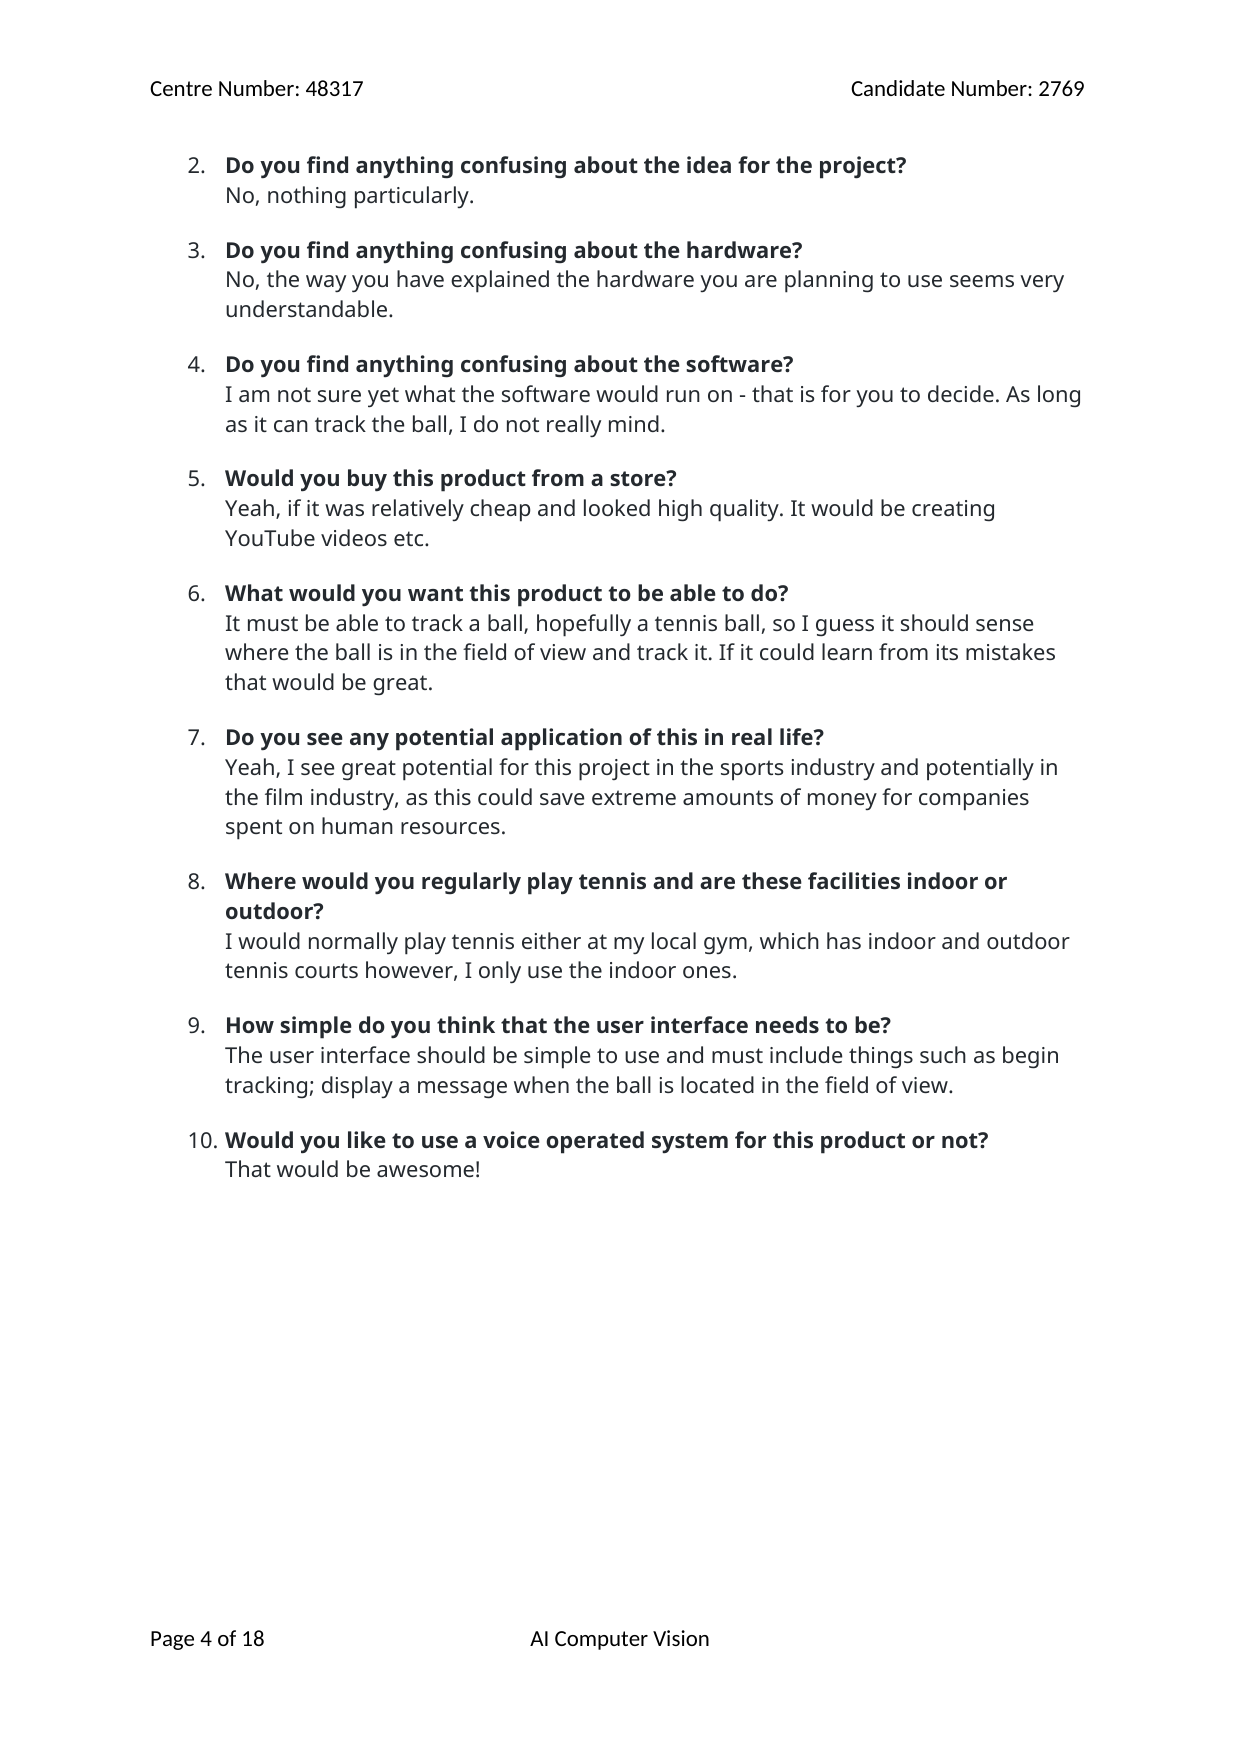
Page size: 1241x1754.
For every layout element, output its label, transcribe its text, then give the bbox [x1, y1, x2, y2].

list Do you find anything confusing about the idea for the project? No, nothing particularly. [187, 150, 1090, 209]
list Do you find anything confusing about the hardware? No, the way you have explained the hardware you are planning to use seems very understandable. [187, 234, 1090, 324]
list How simple do you think that the user interface needs to be? The user interface should be simple to use and must include things such as begin tracking; display a message when the ball is located in the field of view. [187, 1010, 1090, 1099]
list What would you want this product to be able to do? It must be able to track a ball, hopefully a tennis ball, so I guess it should sense where the ball is in the field of view and track it. If it could learn from its mistakes that would be great. [187, 578, 1090, 697]
list Do you find anything confusing about the software? I am not sure yet what the software would run on - that is for you to decide. As long as it can track the ball, I do not really mind. [187, 349, 1090, 438]
list Do you see any potential application of this in real life? Yeah, I see great potential for this project in the sports industry and potentially in the film industry, as this could save extreme amounts of money for companies spent on human resources. [187, 722, 1090, 841]
list Would you like to use a voice operated system for this product or not? That would be awesome! [187, 1124, 1090, 1184]
list Where would you regularly play tennis and are these facilities indoor or outdoor? I would normally play tennis either at my local gym, which has indoor and outdoor tennis courts however, I only use the indoor ones. [187, 866, 1090, 985]
list Would you buy this product from a store? Yeah, if it was relatively cheap and looked high quality. It would be creating YouTube videos etc. [187, 463, 1090, 553]
